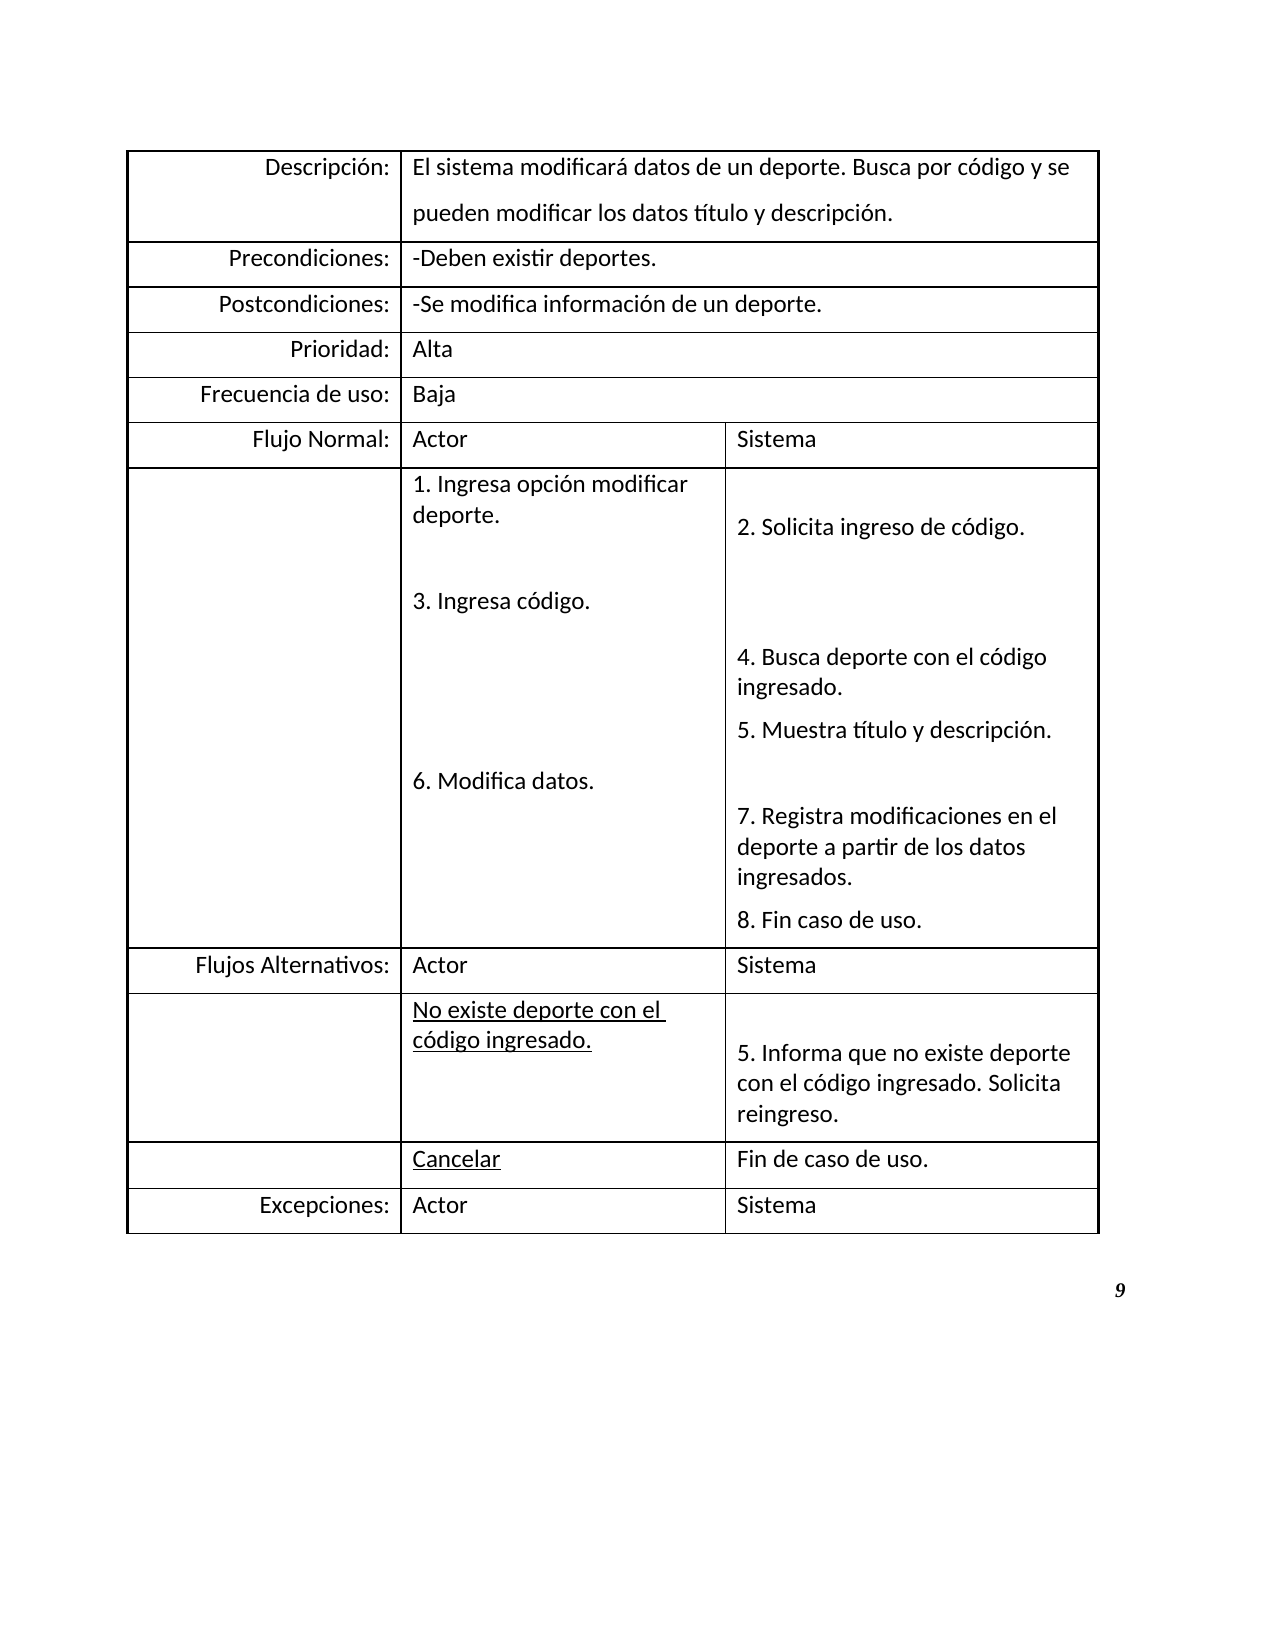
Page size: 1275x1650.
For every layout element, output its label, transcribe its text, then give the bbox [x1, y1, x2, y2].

table_cell El sistema modificará datos de un deporte. Busca por código y se pueden modificar los datos título y descripción. [402, 152, 1097, 241]
table_cell Cancelar [402, 1143, 725, 1187]
table_cell Actor [402, 1189, 725, 1233]
table_cell No existe deporte con el código ingresado. [402, 994, 725, 1141]
table_cell Fin de caso de uso. [726, 1143, 1097, 1187]
table_cell Actor [402, 423, 725, 467]
table_cell Actor [402, 949, 725, 992]
table_cell [129, 994, 400, 1141]
table_cell Sistema [726, 423, 1097, 467]
table_cell Flujos Alternativos: [129, 949, 400, 992]
table_cell [129, 469, 400, 947]
table_cell 2. Solicita ingreso de código. 4. Busca deporte con el código ingresado. 5. Muestra título y descripción. 7. Registra modificaciones en el deporte a partir de los datos ingresados. 8. Fin caso de uso. [726, 469, 1097, 947]
table_cell Excepciones: [129, 1189, 400, 1233]
table_cell Sistema [726, 1189, 1097, 1233]
table_cell Flujo Normal: [129, 423, 400, 467]
table_cell Baja [402, 378, 1097, 422]
table_cell -Se modifica información de un deporte. [402, 288, 1097, 331]
table_cell 1. Ingresa opción modificar deporte. 3. Ingresa código. 6. Modifica datos. [402, 469, 725, 947]
table_cell Descripción: [129, 152, 400, 241]
table_cell Precondiciones: [129, 243, 400, 286]
table_cell -Deben existir deportes. [402, 243, 1097, 286]
table_cell Frecuencia de uso: [129, 378, 400, 422]
table_cell Postcondiciones: [129, 288, 400, 331]
table_cell Prioridad: [129, 333, 400, 377]
table_cell Sistema [726, 949, 1097, 992]
table_cell [129, 1143, 400, 1187]
table_cell 5. Informa que no existe deporte con el código ingresado. Solicita reingreso. [726, 994, 1097, 1141]
table_cell Alta [402, 333, 1097, 377]
